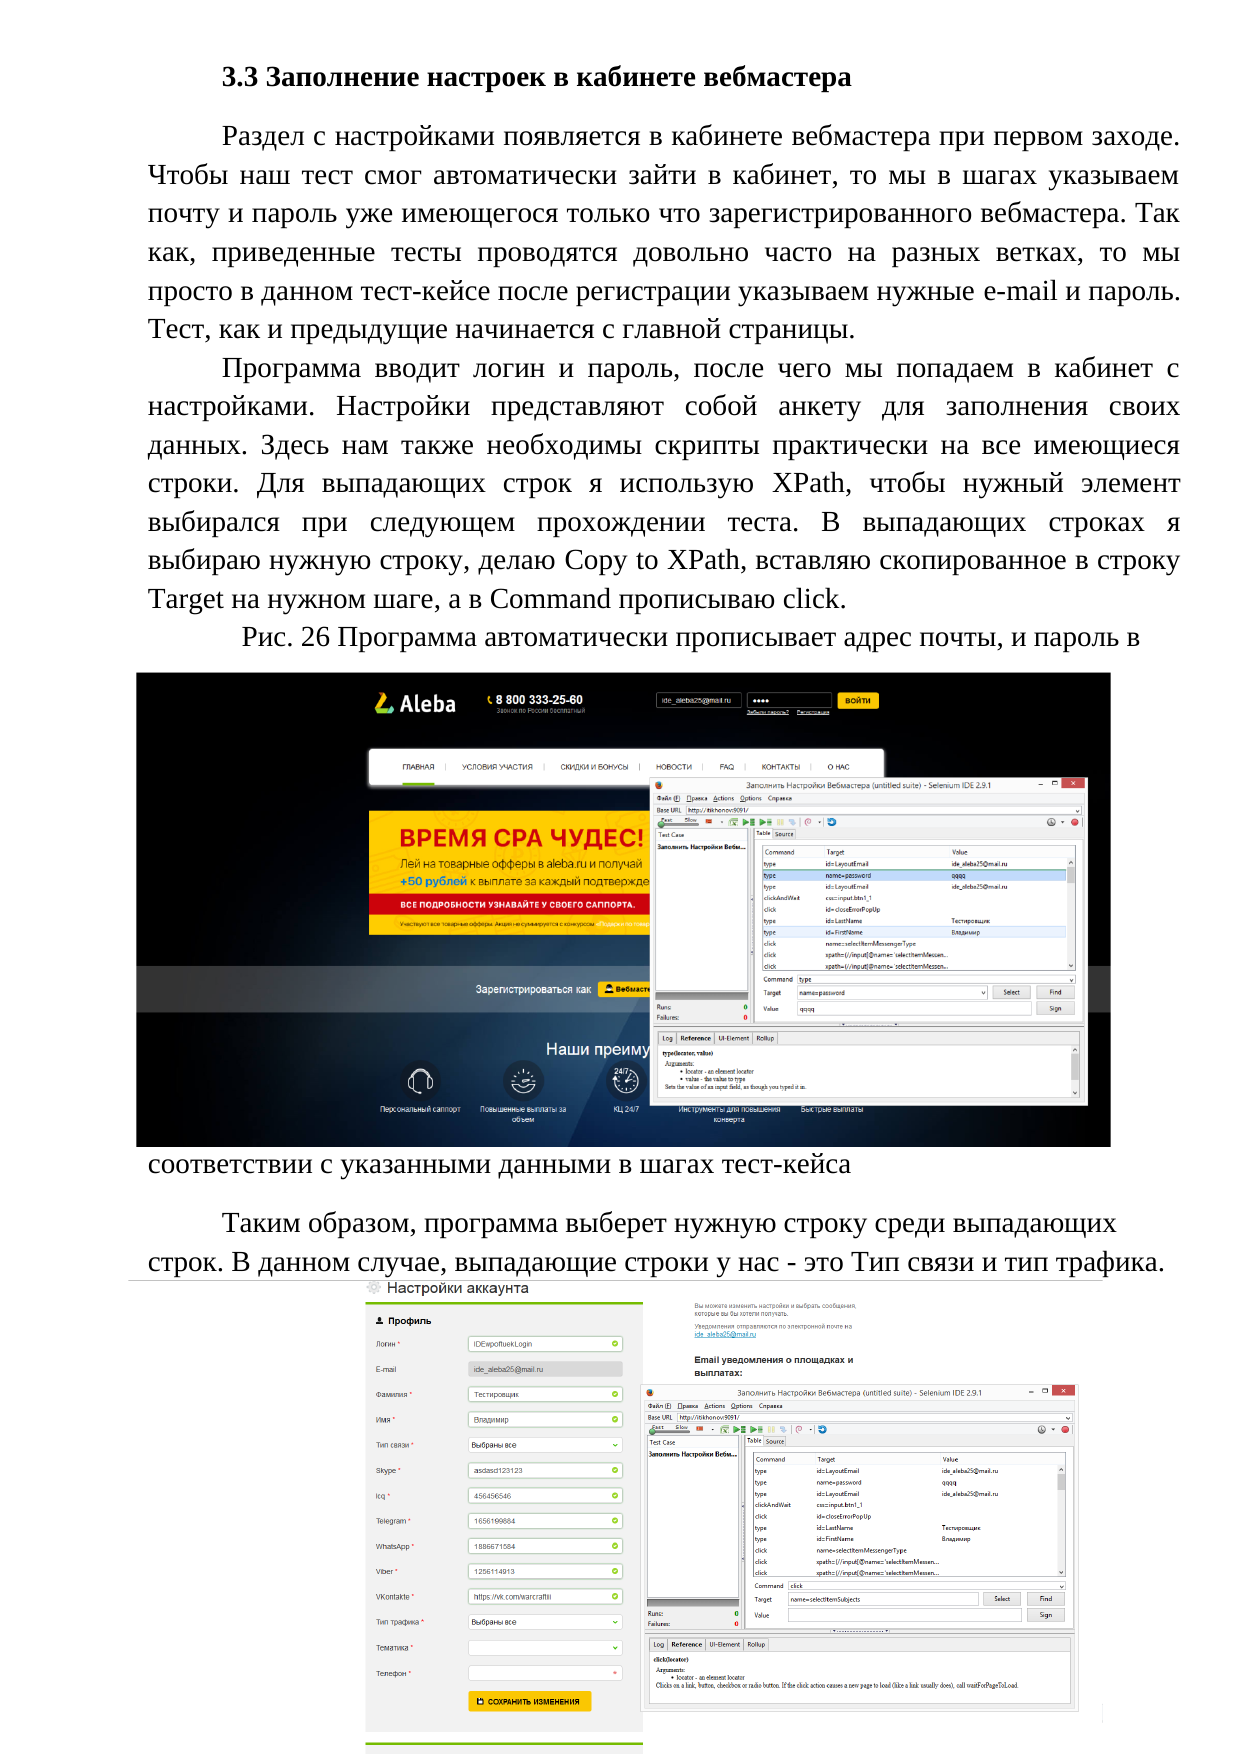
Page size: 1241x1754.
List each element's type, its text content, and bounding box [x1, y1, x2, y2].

text Таким образом, программа выберет нужную строку среди выпадающих строк. В данном случае, выпадающие строки у нас - это Тип связи и тип трафика. [148, 1206, 1181, 1278]
text Раздел с настройками появляется в кабинете вебмастера при первом заходе. Чтобы наш тест смог автоматически зайти в кабинет, то мы в шагах указываем почту и пароль уже имеющегося только что зарегистрированного вебмастера. Так как, приведенные тесты проводятся довольно часто на разных ветках, то мы просто в данном тест-кейсе после регистрации указываем нужные e-mail и пароль. Тест, как и предыдущие начинается с главной страницы. [148, 118, 1181, 345]
picture [128, 1280, 1103, 1754]
picture [136, 672, 1111, 1147]
text Программа вводит логин и пароль, после чего мы попадаем в кабинет с настройками. Настройки представляют собой анкету для заполнения своих данных. Здесь нам также необходимы скрипты практически на все имеющиеся строки. Для выпадающих строк я использую XPath, чтобы нужный элемент выбирался при следующем прохождении теста. В выпадающих строках я выбираю нужную строку, делаю Copy to XPath, вставляю скопированное в строку Target на нужном шаге, а в Command прописываю click. [148, 350, 1181, 614]
text 3.3 Заполнение настроек в кабинете вебмастера [148, 59, 1181, 93]
